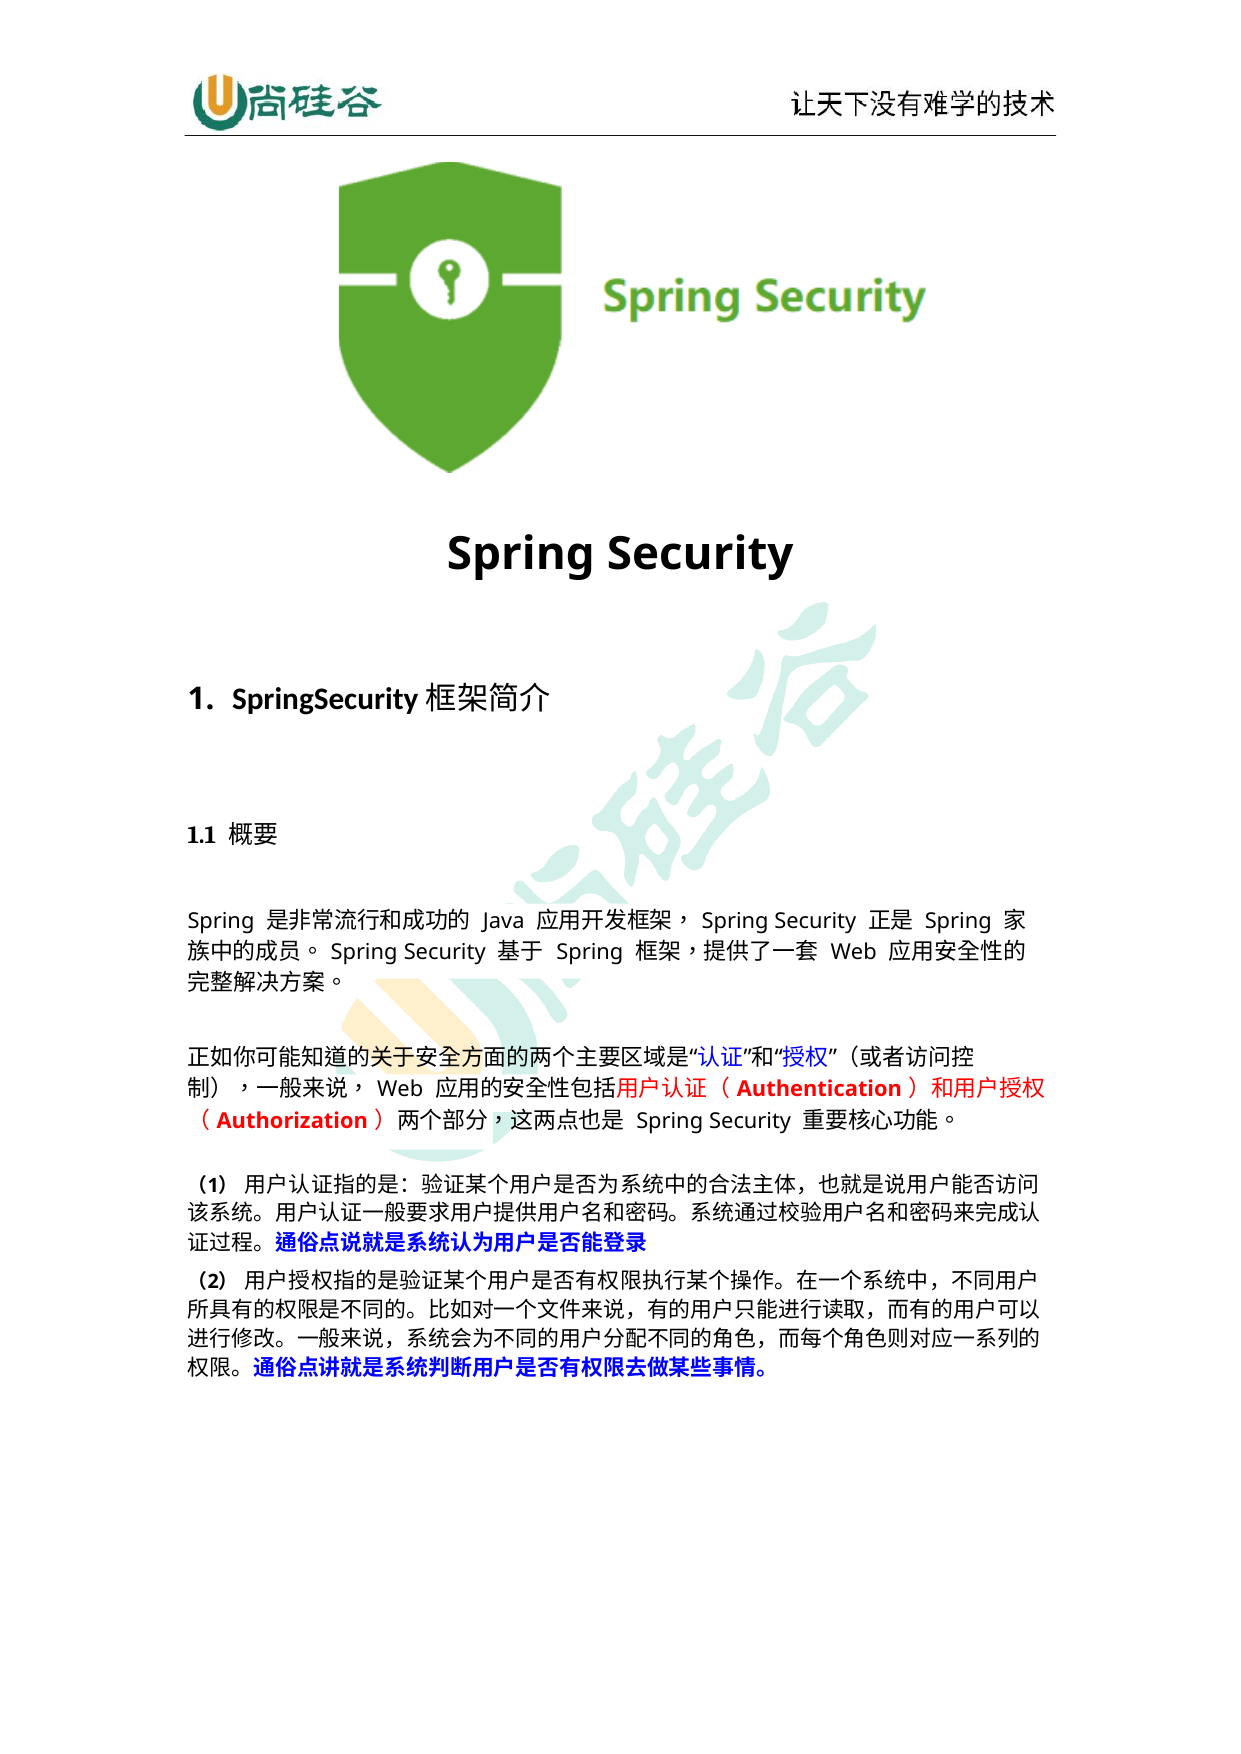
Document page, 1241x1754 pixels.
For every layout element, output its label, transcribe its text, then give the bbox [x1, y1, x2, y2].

picture [336, 601, 877, 676]
picture [338, 162, 927, 473]
list 用户授权指的是验证某个用户是否有权限执行某个操作。在一个系统中，不同用户所具有的权限是不同的。比如对一个文件来说，有的用户只能进行读取，而有的用户可以进行修改。一般来说，系统会为不同的用户分配不同的角色，而每个角色则对应一系列的权限。通俗点讲就是系统判断用户是否有权限去做某些事情。 [187, 1265, 1042, 1382]
picture [336, 851, 877, 941]
subtitle 概要 [187, 817, 1186, 851]
list 用户认证指的是：验证某个用户是否为系统中的合法主体，也就是说用户能否访问该系统。用户认证一般要求用户提供用户名和密码。系统通过校验用户名和密码来完成认证过程。通俗点说就是系统认为用户是否能登录 [187, 1169, 1042, 1256]
picture [336, 1112, 877, 1162]
list SpringSecurity 框架简介 [187, 676, 1186, 719]
title Spring Security [442, 521, 798, 583]
picture [184, 73, 1057, 136]
picture [561, 1117, 573, 1121]
picture [336, 719, 877, 817]
picture [336, 979, 877, 1074]
